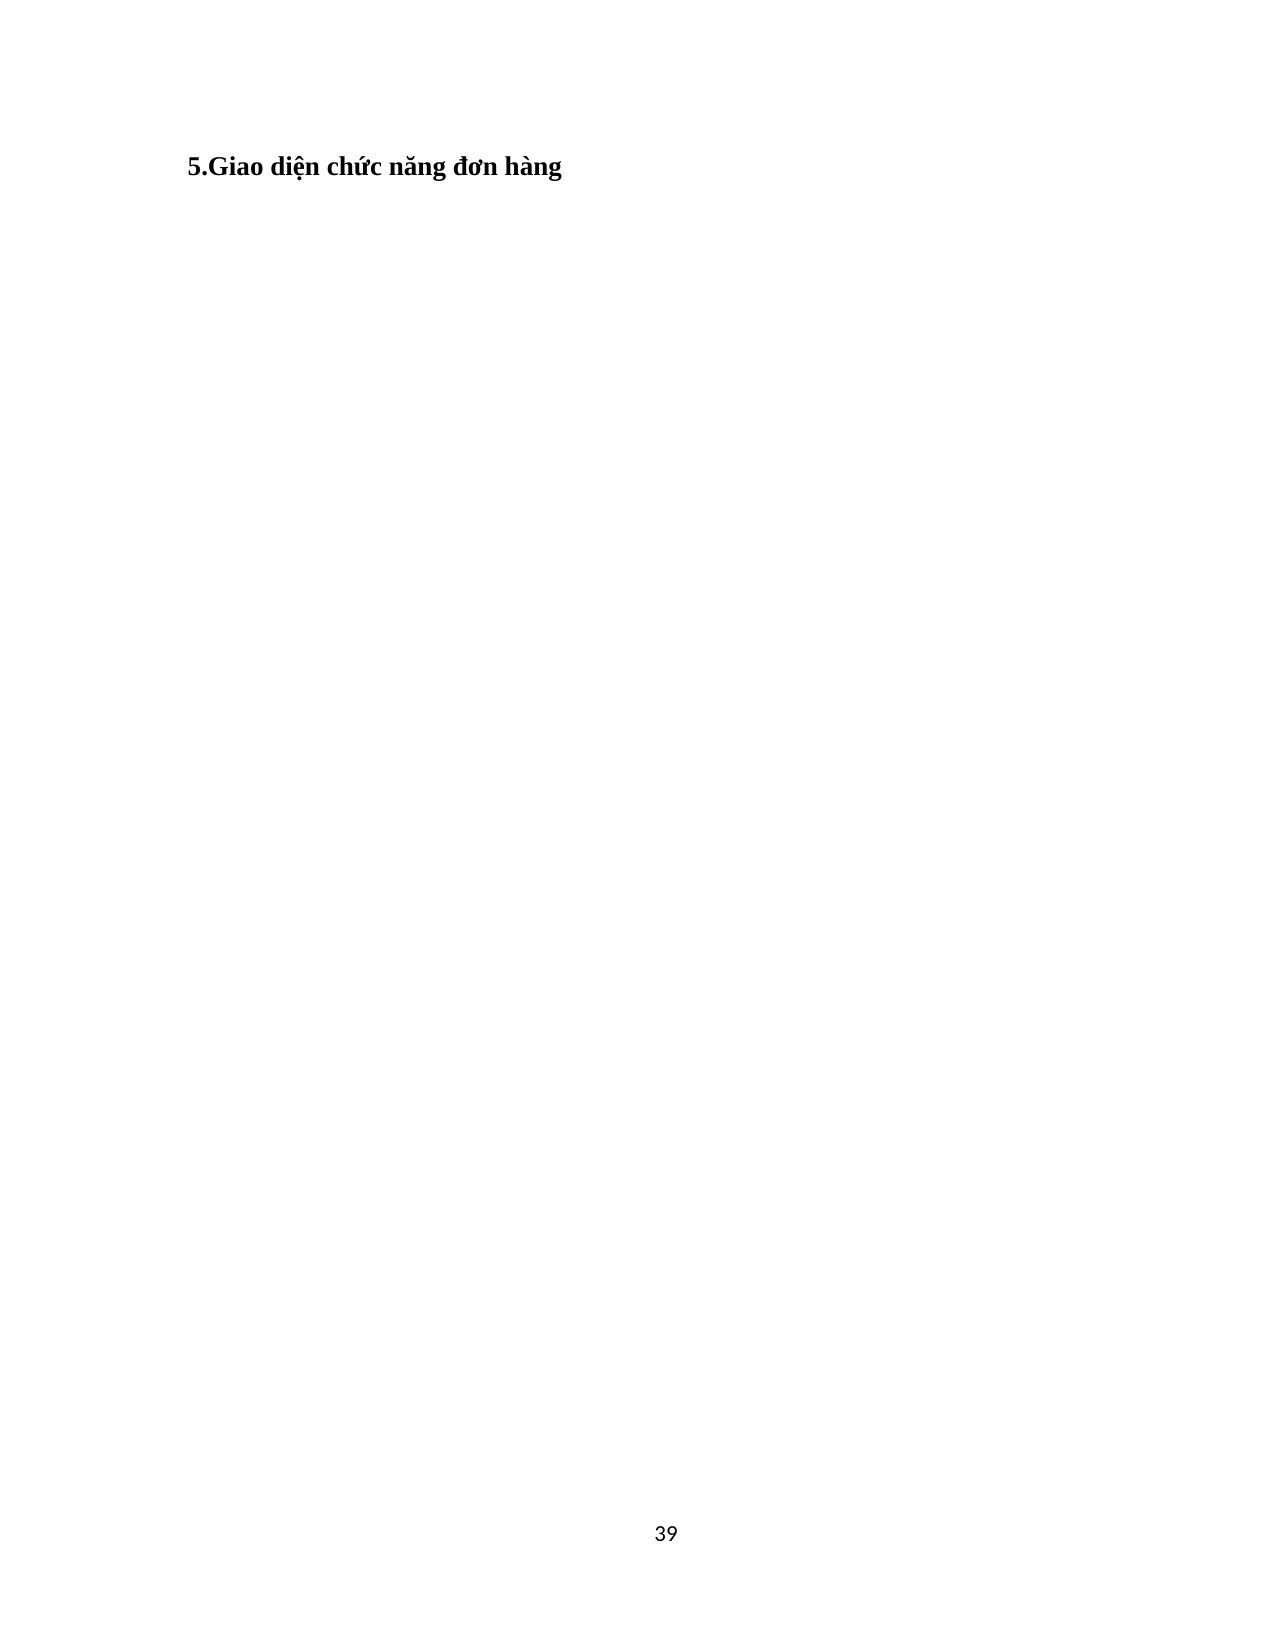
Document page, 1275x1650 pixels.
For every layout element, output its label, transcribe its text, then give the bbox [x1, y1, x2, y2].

subtitle 5.Giao diện chức năng đơn hàng [187, 150, 1181, 181]
